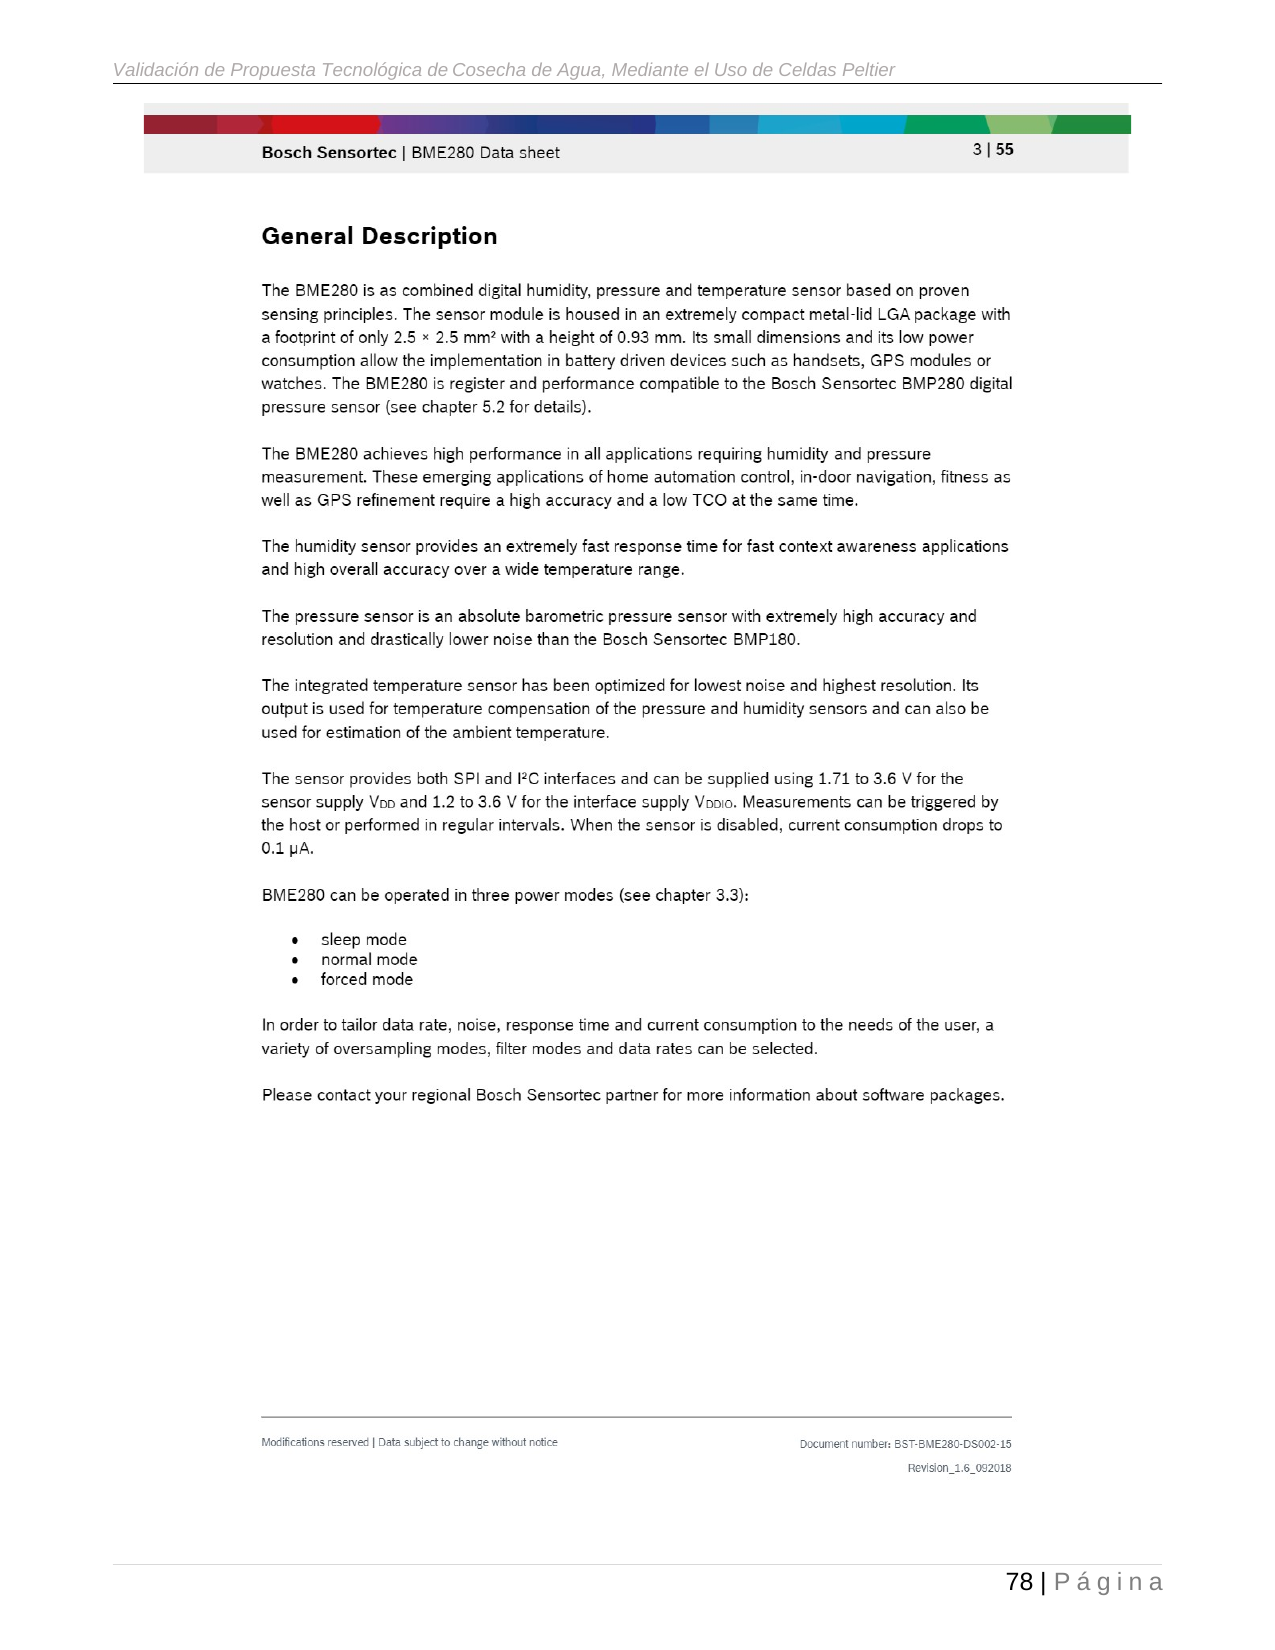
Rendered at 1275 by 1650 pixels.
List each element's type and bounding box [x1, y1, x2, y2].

picture [143, 103, 1132, 1500]
